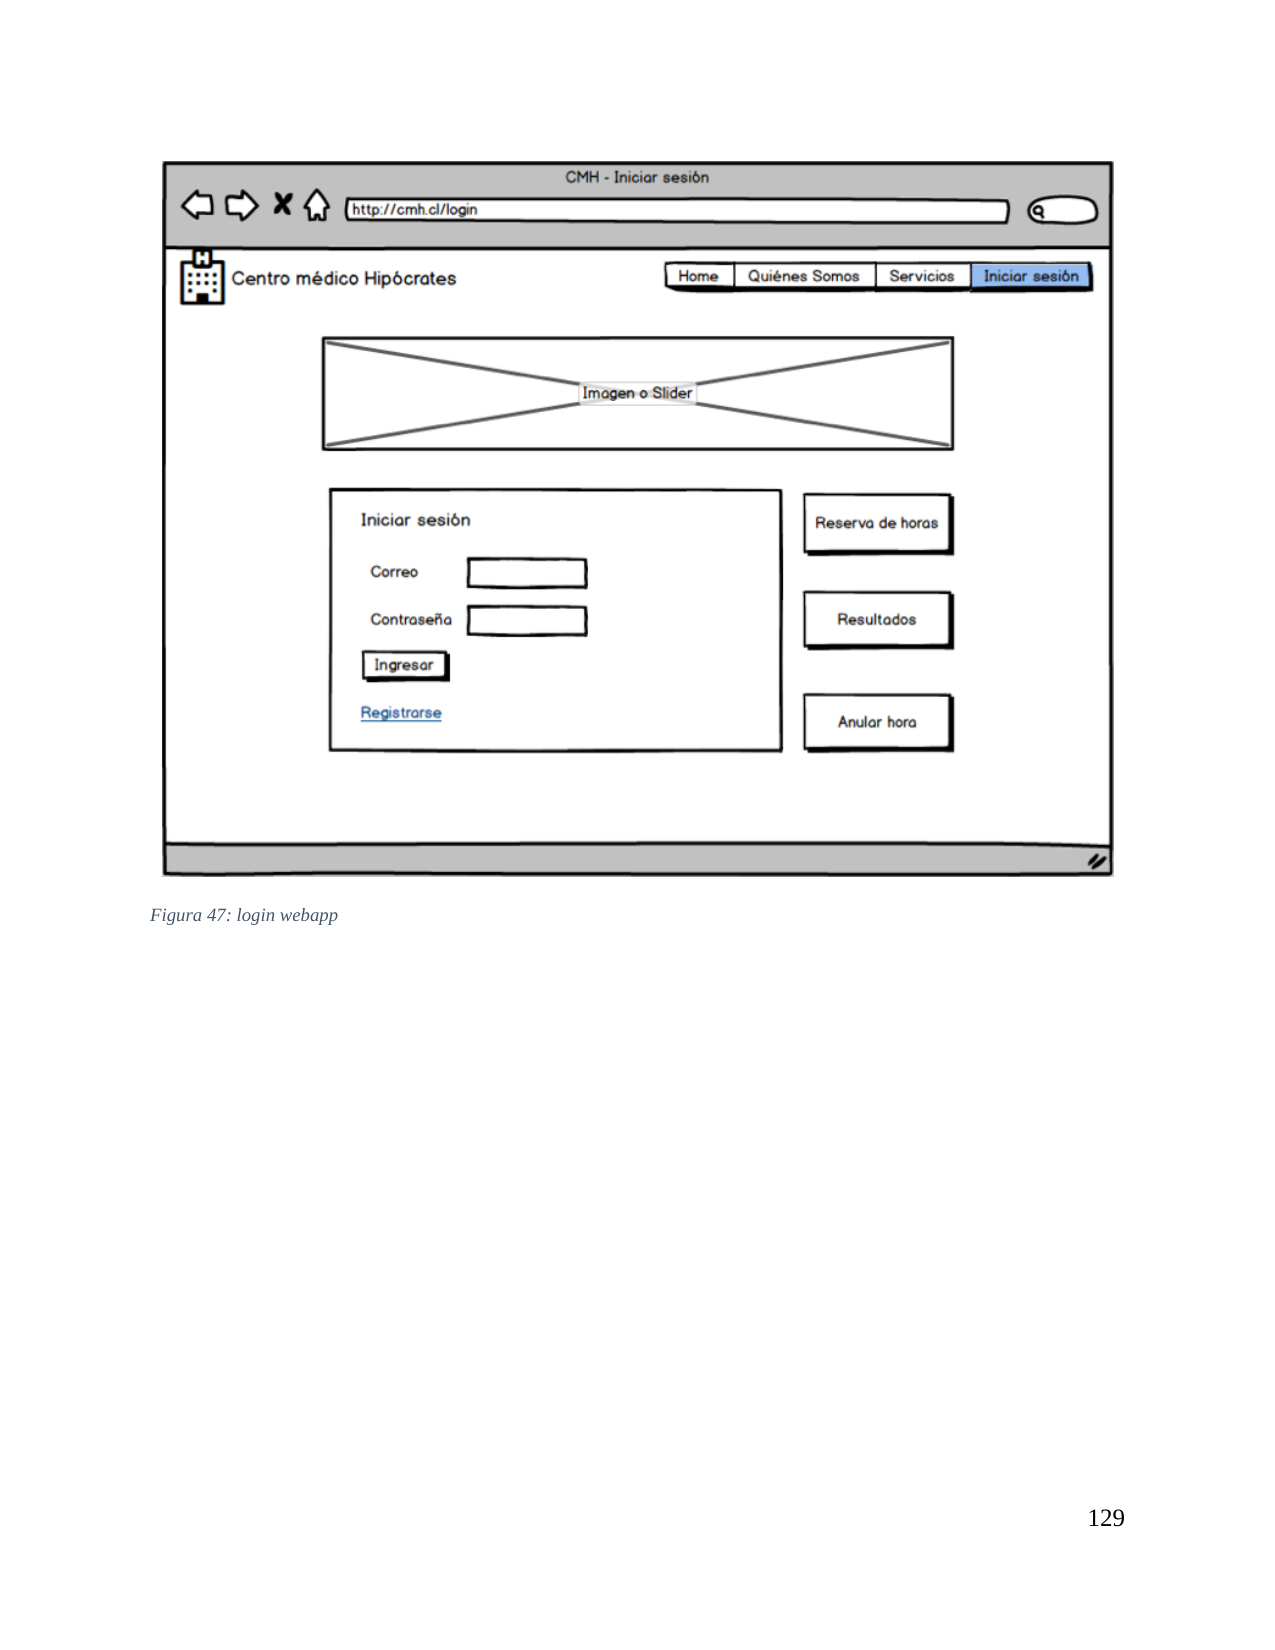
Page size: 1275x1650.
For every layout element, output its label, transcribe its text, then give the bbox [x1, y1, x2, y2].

picture [150, 150, 1125, 905]
text Figura 47: login webapp [150, 905, 1125, 926]
